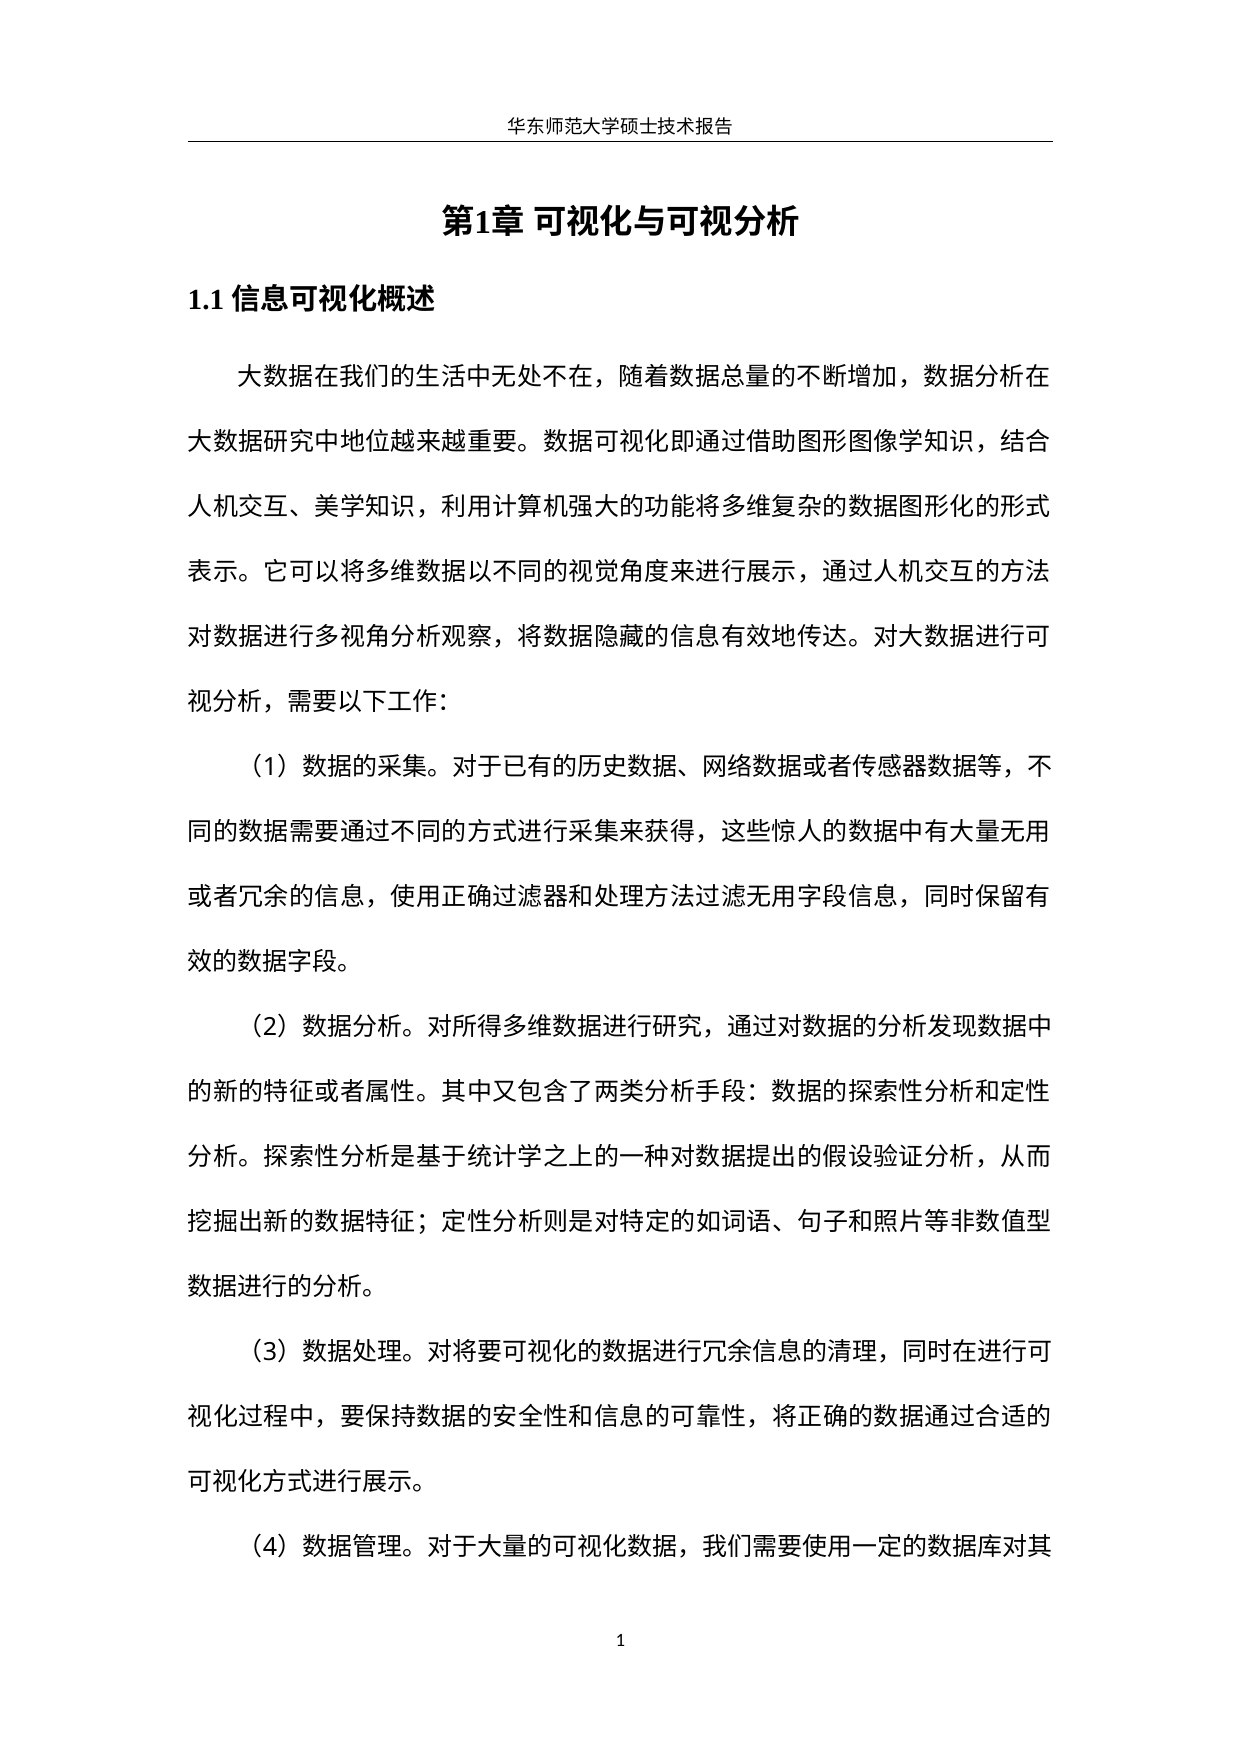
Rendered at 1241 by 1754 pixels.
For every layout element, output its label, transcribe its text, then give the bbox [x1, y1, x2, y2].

subtitle 信息可视化概述 [187, 264, 1053, 329]
subtitle 可视化与可视分析 [187, 187, 1053, 252]
text （3）数据处理。对将要可视化的数据进行冗余信息的清理，同时在进行可视化过程中，要保持数据的安全性和信息的可靠性，将正确的数据通过合适的可视化方式进行展示。 [187, 1317, 1053, 1512]
text （1）数据的采集。对于已有的历史数据、网络数据或者传感器数据等，不同的数据需要通过不同的方式进行采集来获得，这些惊人的数据中有大量无用或者冗余的信息，使用正确过滤器和处理方法过滤无用字段信息，同时保留有效的数据字段。 [187, 732, 1053, 992]
text （2）数据分析。对所得多维数据进行研究，通过对数据的分析发现数据中的新的特征或者属性。其中又包含了两类分析手段：数据的探索性分析和定性分析。探索性分析是基于统计学之上的一种对数据提出的假设验证分析，从而挖掘出新的数据特征；定性分析则是对特定的如词语、句子和照片等非数值型数据进行的分析。 [187, 992, 1053, 1317]
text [187, 1512, 1053, 1577]
text 大数据在我们的生活中无处不在，随着数据总量的不断增加，数据分析在大数据研究中地位越来越重要。数据可视化即通过借助图形图像学知识，结合人机交互、美学知识，利用计算机强大的功能将多维复杂的数据图形化的形式表示。它可以将多维数据以不同的视觉角度来进行展示，通过人机交互的方法对数据进行多视角分析观察，将数据隐藏的信息有效地传达。对大数据进行可视分析，需要以下工作： [187, 342, 1053, 732]
